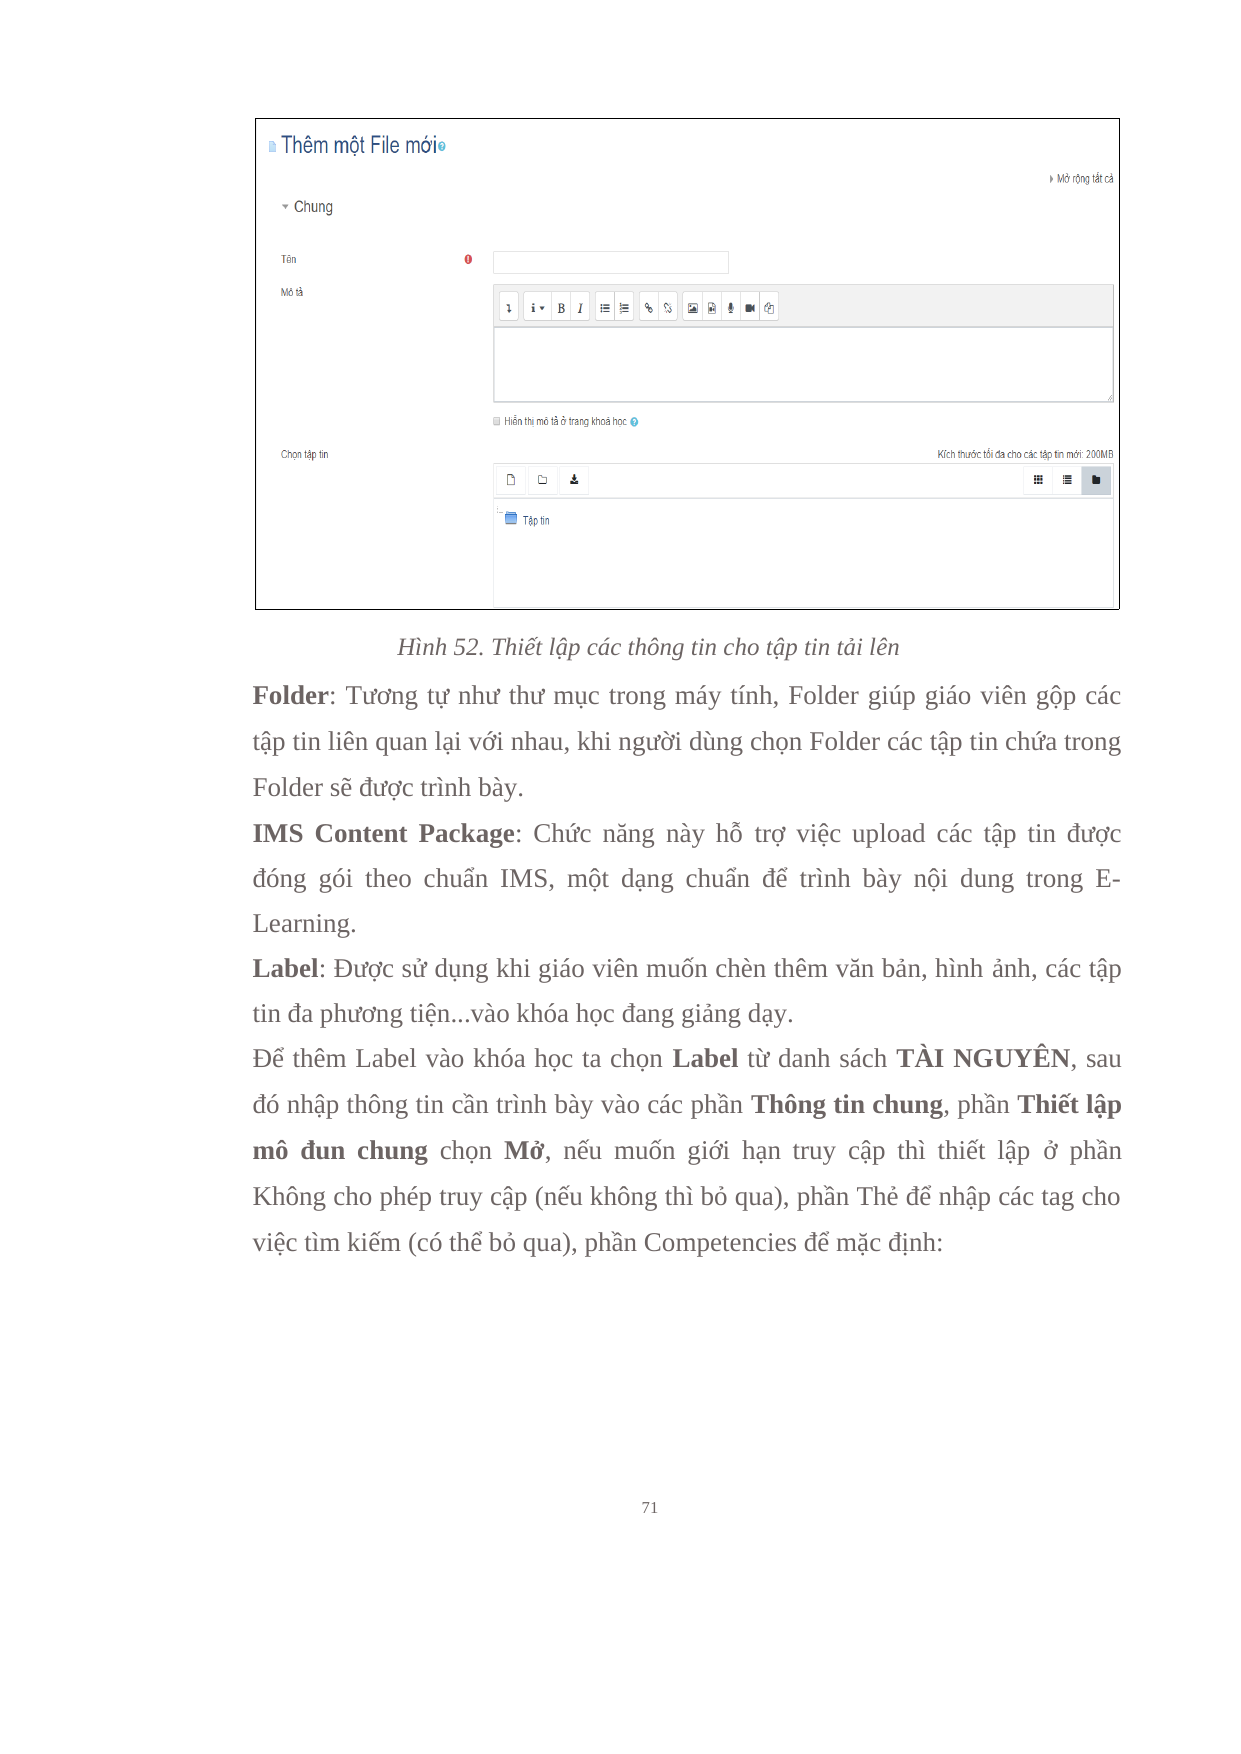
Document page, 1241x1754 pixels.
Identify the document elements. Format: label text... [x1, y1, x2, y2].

text Folder: Tương tự như thư mục trong máy tính, Folder giúp giáo viên gộp các tập tin liên quan lại với nhau, khi người dùng chọn Folder các tập tin chứa trong Folder sẽ được trình bày. [252, 679, 1122, 802]
text Để thêm Label vào khóa học ta chọn Label từ danh sách TÀI NGUYÊN, sau đó nhập thông tin cần trình bày vào các phần Thông tin chung, phần Thiết lập mô đun chung chọn Mở, nếu muốn giới hạn truy cập thì thiết lập ở phần Không cho phép truy cập (nếu không thì bỏ qua), phần Thẻ để nhập các tag cho việc tìm kiếm (có thể bỏ qua), phần Competencies để mặc định: [252, 1042, 1122, 1257]
text Label: Được sử dụng khi giáo viên muốn chèn thêm văn bản, hình ảnh, các tập tin đa phương tiện...vào khóa học đang giảng dạy. [252, 952, 1122, 1028]
picture [256, 119, 1119, 609]
text IMS Content Package: Chức năng này hỗ trợ việc upload các tập tin được đóng gói theo chuẩn IMS, một dạng chuẩn để trình bày nội dung trong E-Learning. [252, 817, 1122, 938]
